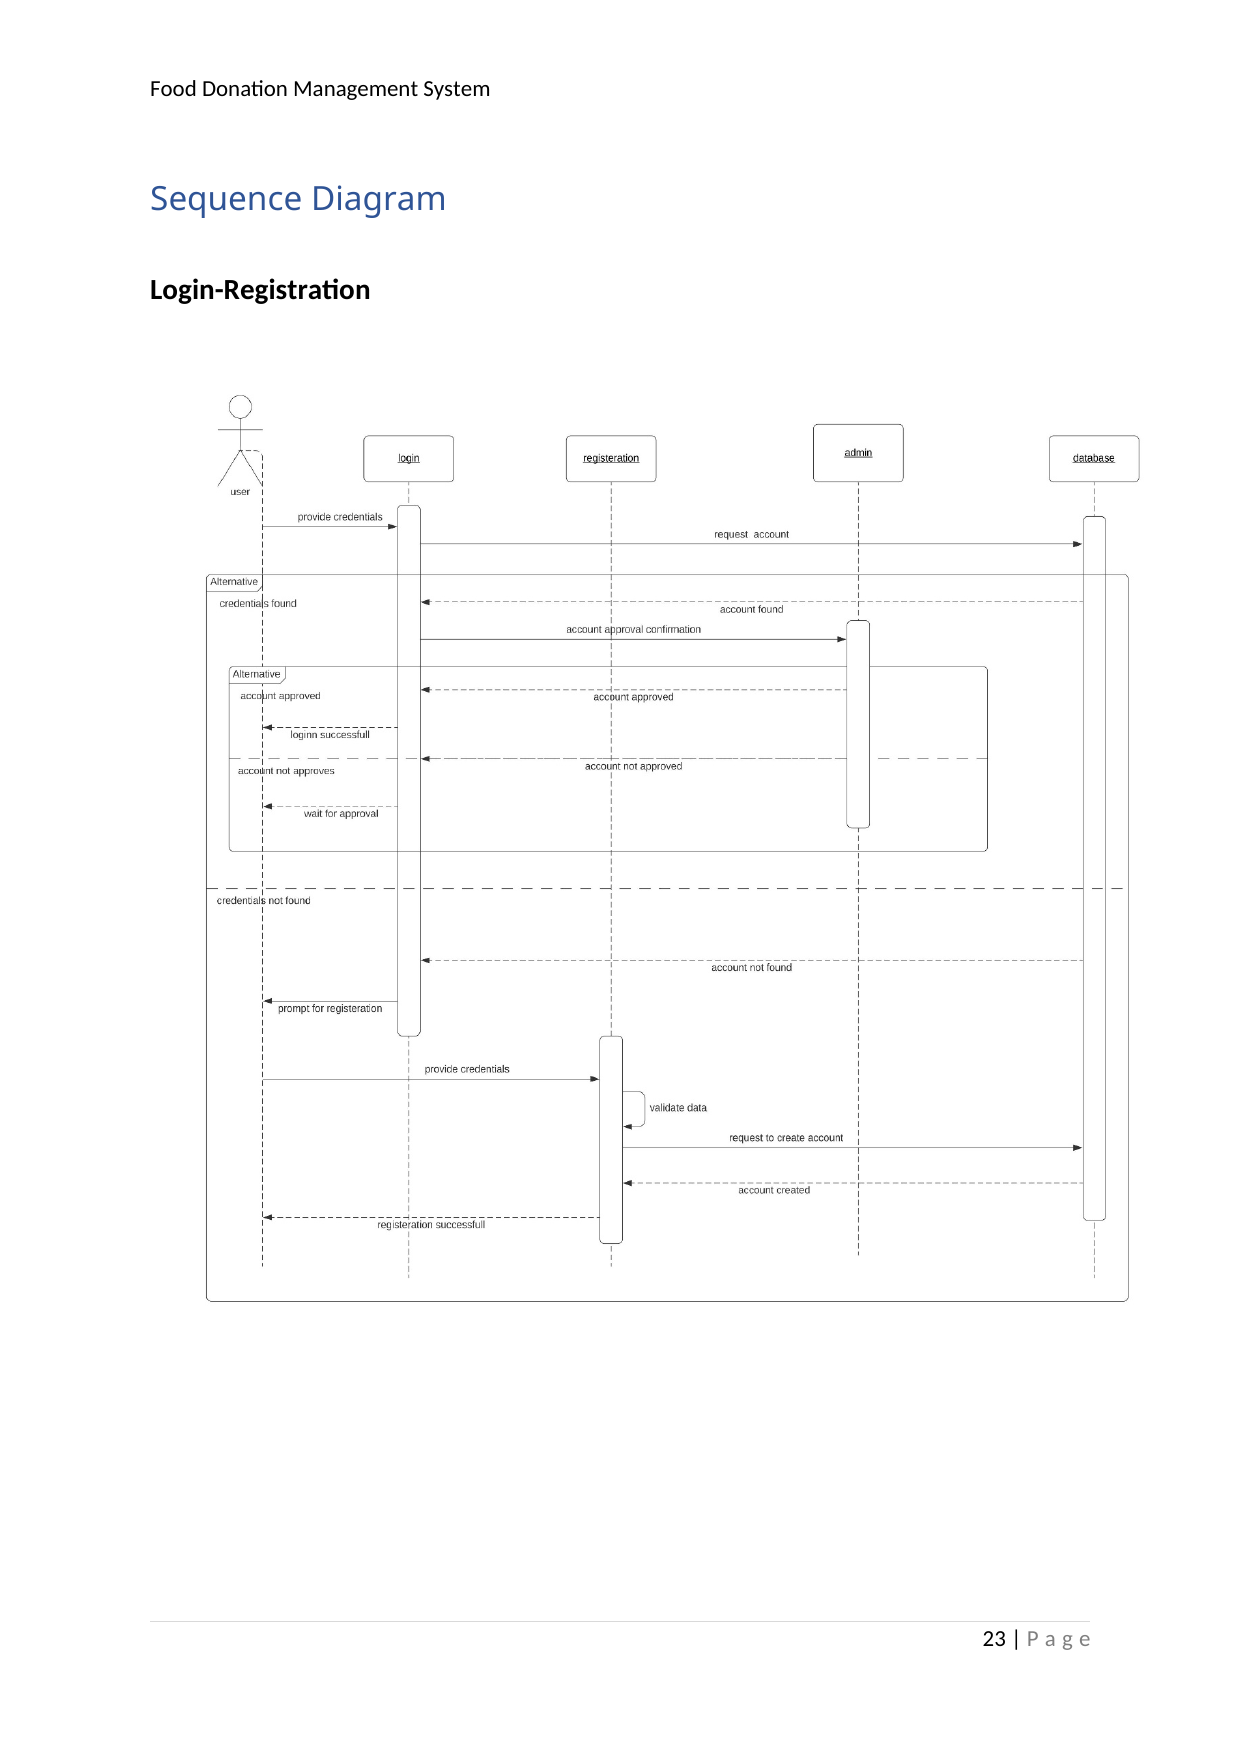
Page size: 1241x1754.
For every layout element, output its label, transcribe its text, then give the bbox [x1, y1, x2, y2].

picture [150, 372, 1160, 1324]
subtitle Sequence Diagram [150, 175, 1090, 220]
text Login-Registration [150, 271, 1090, 306]
